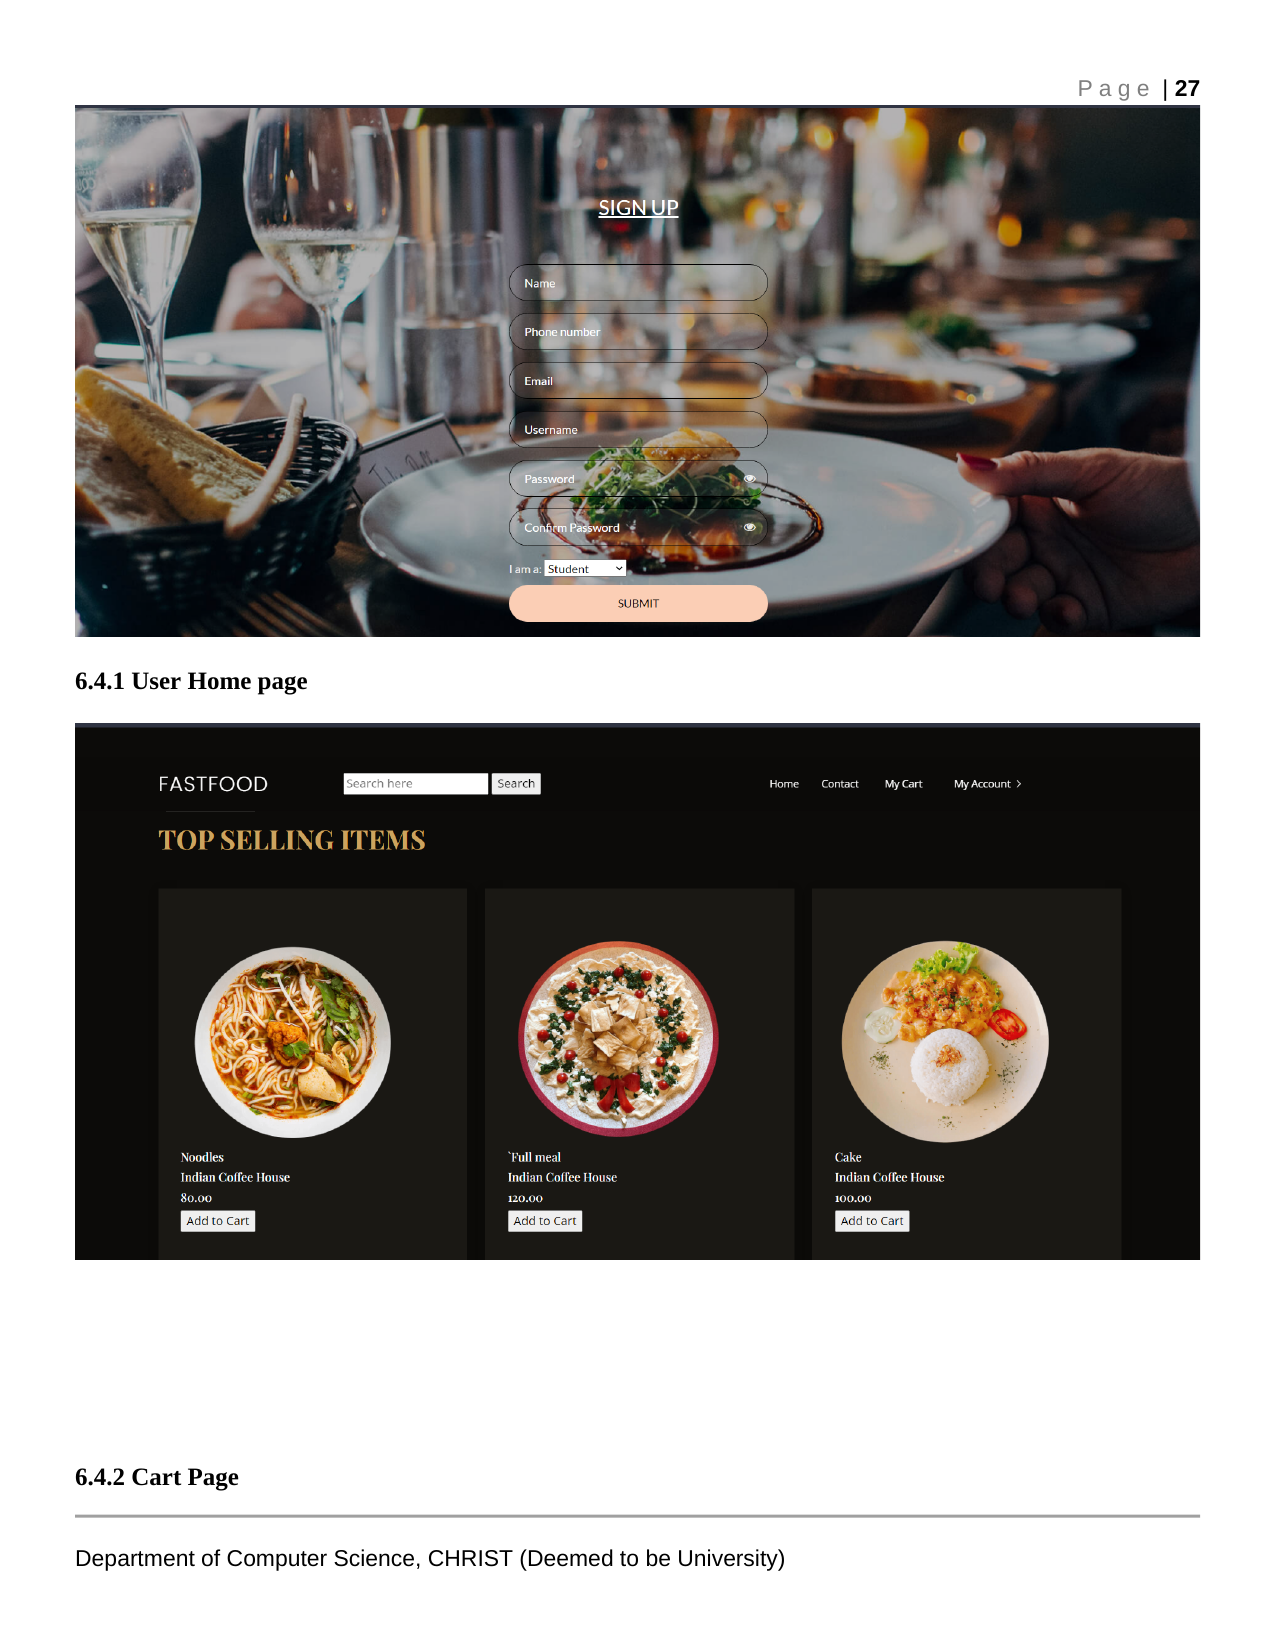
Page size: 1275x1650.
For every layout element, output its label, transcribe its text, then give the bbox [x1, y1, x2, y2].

text 6.4.1 User Home page [75, 666, 1200, 694]
text 6.4.2 Cart Page [75, 1462, 1200, 1491]
picture [75, 105, 1200, 637]
picture [75, 723, 1200, 1260]
